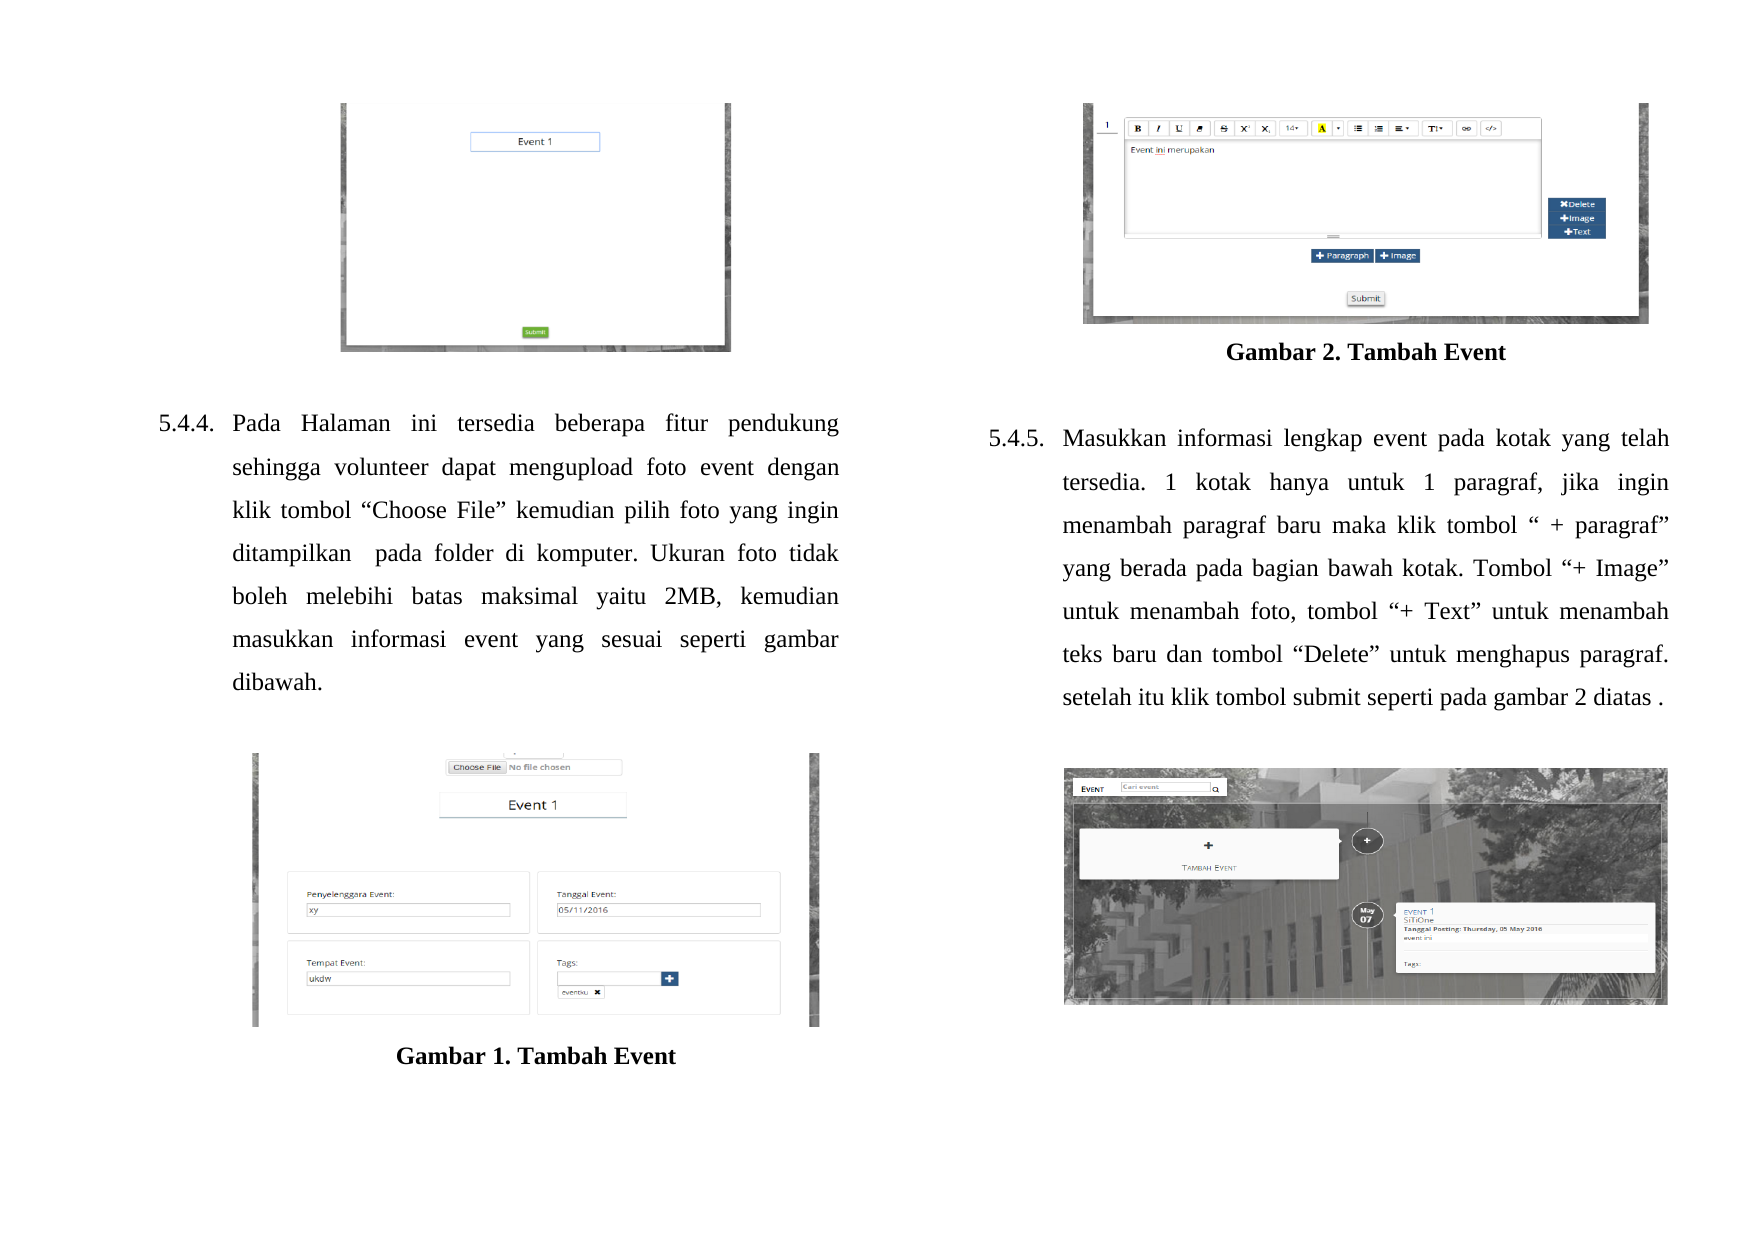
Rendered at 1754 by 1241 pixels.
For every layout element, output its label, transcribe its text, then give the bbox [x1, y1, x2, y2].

list Masukkan informasi lengkap event pada kotak yang telah tersedia. 1 kotak hanya untuk 1 paragraf, jika ingin menambah paragraf baru maka klik tombol “ + paragraf” yang berada pada bagian bawah kotak. Tombol “+ Image” untuk menambah foto, tombol “+ Text” untuk menambah teks baru dan tombol “Delete” untuk menghapus paragraf. setelah itu klik tombol submit seperti pada gambar 2 diatas . [988, 423, 1669, 711]
list Pada Halaman ini tersedia beberapa fitur pendukung sehingga volunteer dapat mengupload foto event dengan klik tombol “Choose File” kemudian pilih foto yang ingin ditampilkan pada folder di komputer. Ukuran foto tidak boleh melebihi batas maksimal yaitu 2MB, kemudian masukkan informasi event yang sesuai seperti gambar dibawah. [158, 408, 839, 696]
picture [1083, 103, 1649, 324]
picture [340, 103, 732, 352]
picture [252, 753, 820, 1027]
picture [1064, 768, 1668, 1005]
list Gambar 2. Tambah Event [1062, 337, 1669, 366]
list Gambar 1. Tambah Event [232, 1041, 839, 1070]
